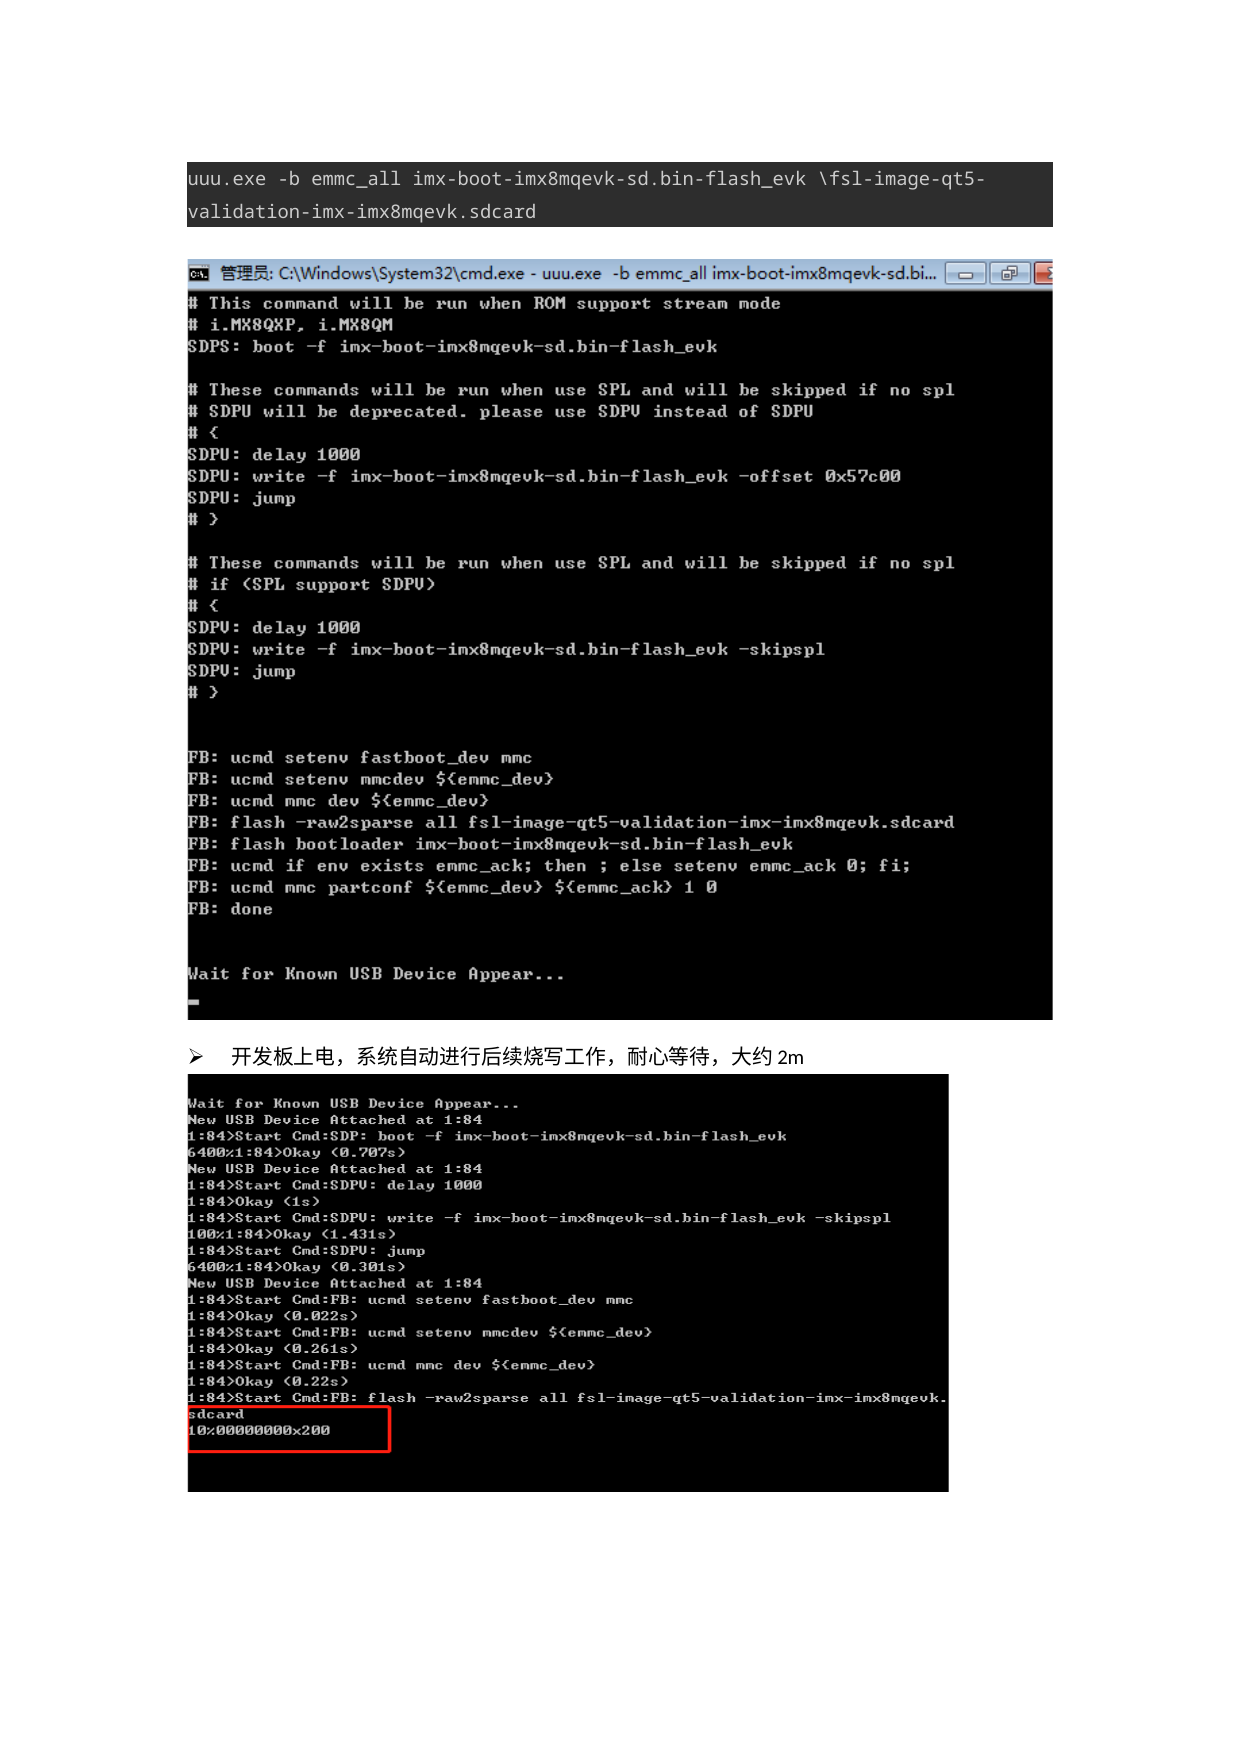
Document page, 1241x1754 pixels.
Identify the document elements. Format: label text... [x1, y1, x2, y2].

list 开发板上电，系统自动进行后续烧写工作，耐心等待，大约2m [187, 1039, 1053, 1072]
picture [187, 259, 1053, 1020]
text uuu.exe -b emmc_all imx-boot-imx8mqevk-sd.bin-flash_evk \fsl-image-qt5-validation-imx-imx8mqevk.sdcard [187, 162, 1053, 227]
picture [187, 1074, 950, 1492]
